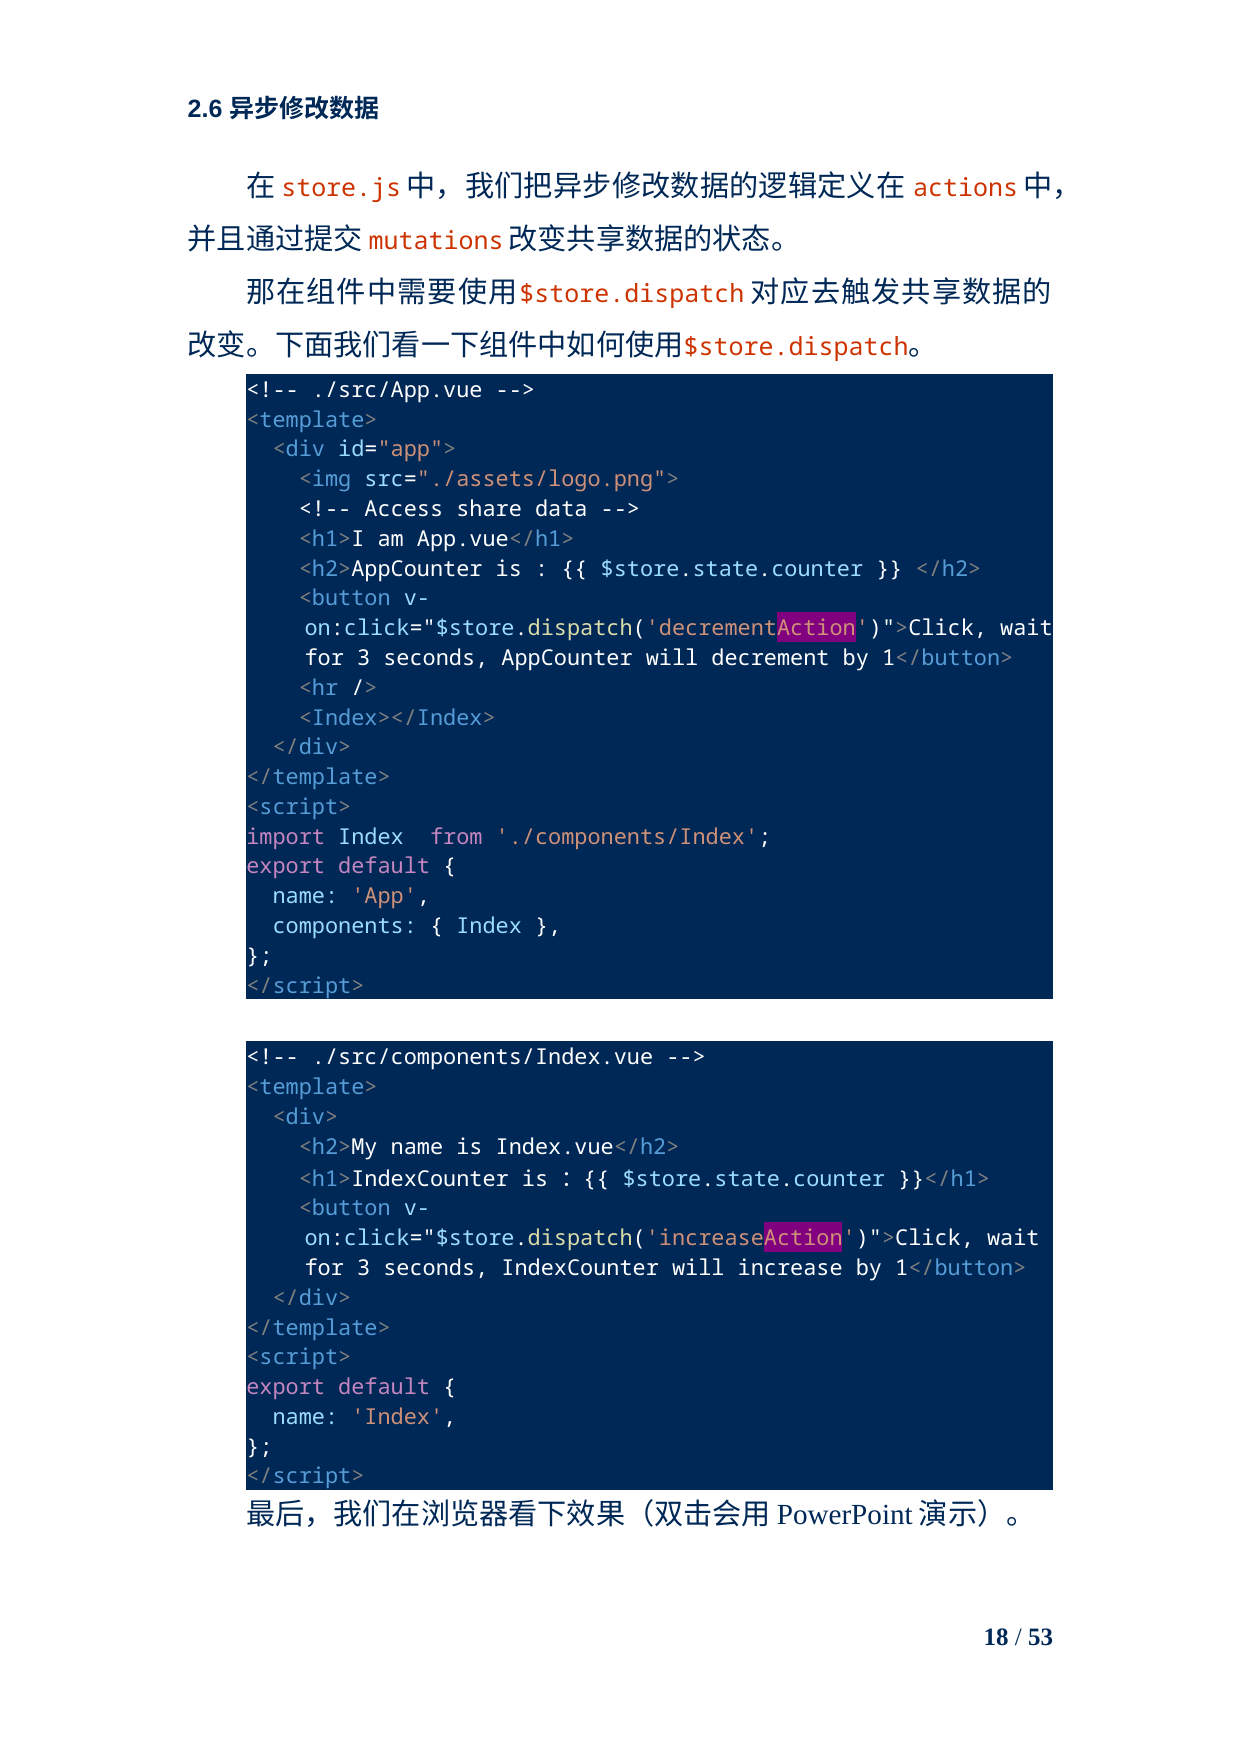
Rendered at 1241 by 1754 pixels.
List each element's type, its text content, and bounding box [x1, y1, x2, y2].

text </div> [246, 731, 1053, 761]
text }; [246, 1431, 1053, 1460]
text components: { Index }, [246, 910, 1053, 940]
text <script> [246, 1341, 1053, 1371]
text <h2>My name is Index.vue</h2> [246, 1131, 1053, 1161]
text }; [246, 940, 1053, 970]
text <!-- Access share data --> [246, 493, 1053, 523]
text name: 'App', [246, 880, 1053, 910]
text import Index from './components/Index'; [246, 821, 1053, 851]
text export default { [246, 1371, 1053, 1401]
text </template> [246, 1311, 1053, 1341]
text <template> [246, 404, 1053, 433]
text <!-- ./src/components/Index.vue --> [246, 1041, 1053, 1071]
text 那在组件中需要使用$store.dispatch对应去触发共享数据的改变。下面我们看一下组件中如何使用$store.dispatch。 [187, 268, 1053, 363]
text <Index></Index> [246, 702, 1053, 731]
text <hr /> [246, 672, 1053, 702]
text <button v-on:click="$store.dispatch('increaseAction')">Click, wait for 3 seconds, IndexCounter will increase by 1</button> [246, 1192, 1053, 1282]
text <!-- ./src/App.vue --> [246, 374, 1053, 404]
text <h2>AppCounter is : {{ $store.state.counter }} </h2> [246, 553, 1053, 582]
text </div> [246, 1282, 1053, 1311]
text <div> [246, 1101, 1053, 1131]
text <button v-on:click="$store.dispatch('decrementAction')">Click, wait for 3 seconds, AppCounter will decrement by 1</button> [246, 582, 1053, 672]
text </script> [246, 970, 1053, 999]
text <h1>IndexCounter is ：{{ $store.state.counter }}</h1> [246, 1161, 1053, 1192]
text </template> [246, 761, 1053, 791]
text </script> [246, 1460, 1053, 1490]
text <div id="app"> [246, 433, 1053, 463]
text <img src="./assets/logo.png"> [246, 463, 1053, 493]
text <h1>I am App.vue</h1> [246, 523, 1053, 553]
text <template> [246, 1071, 1053, 1101]
text <script> [246, 791, 1053, 821]
text export default { [246, 851, 1053, 880]
text 最后，我们在浏览器看下效果（双击会用PowerPoint演示）。 [187, 1490, 1053, 1532]
text name: 'Index', [246, 1401, 1053, 1431]
text 在store.js中，我们把异步修改数据的逻辑定义在actions中，并且通过提交mutations改变共享数据的状态。 [187, 163, 1053, 258]
